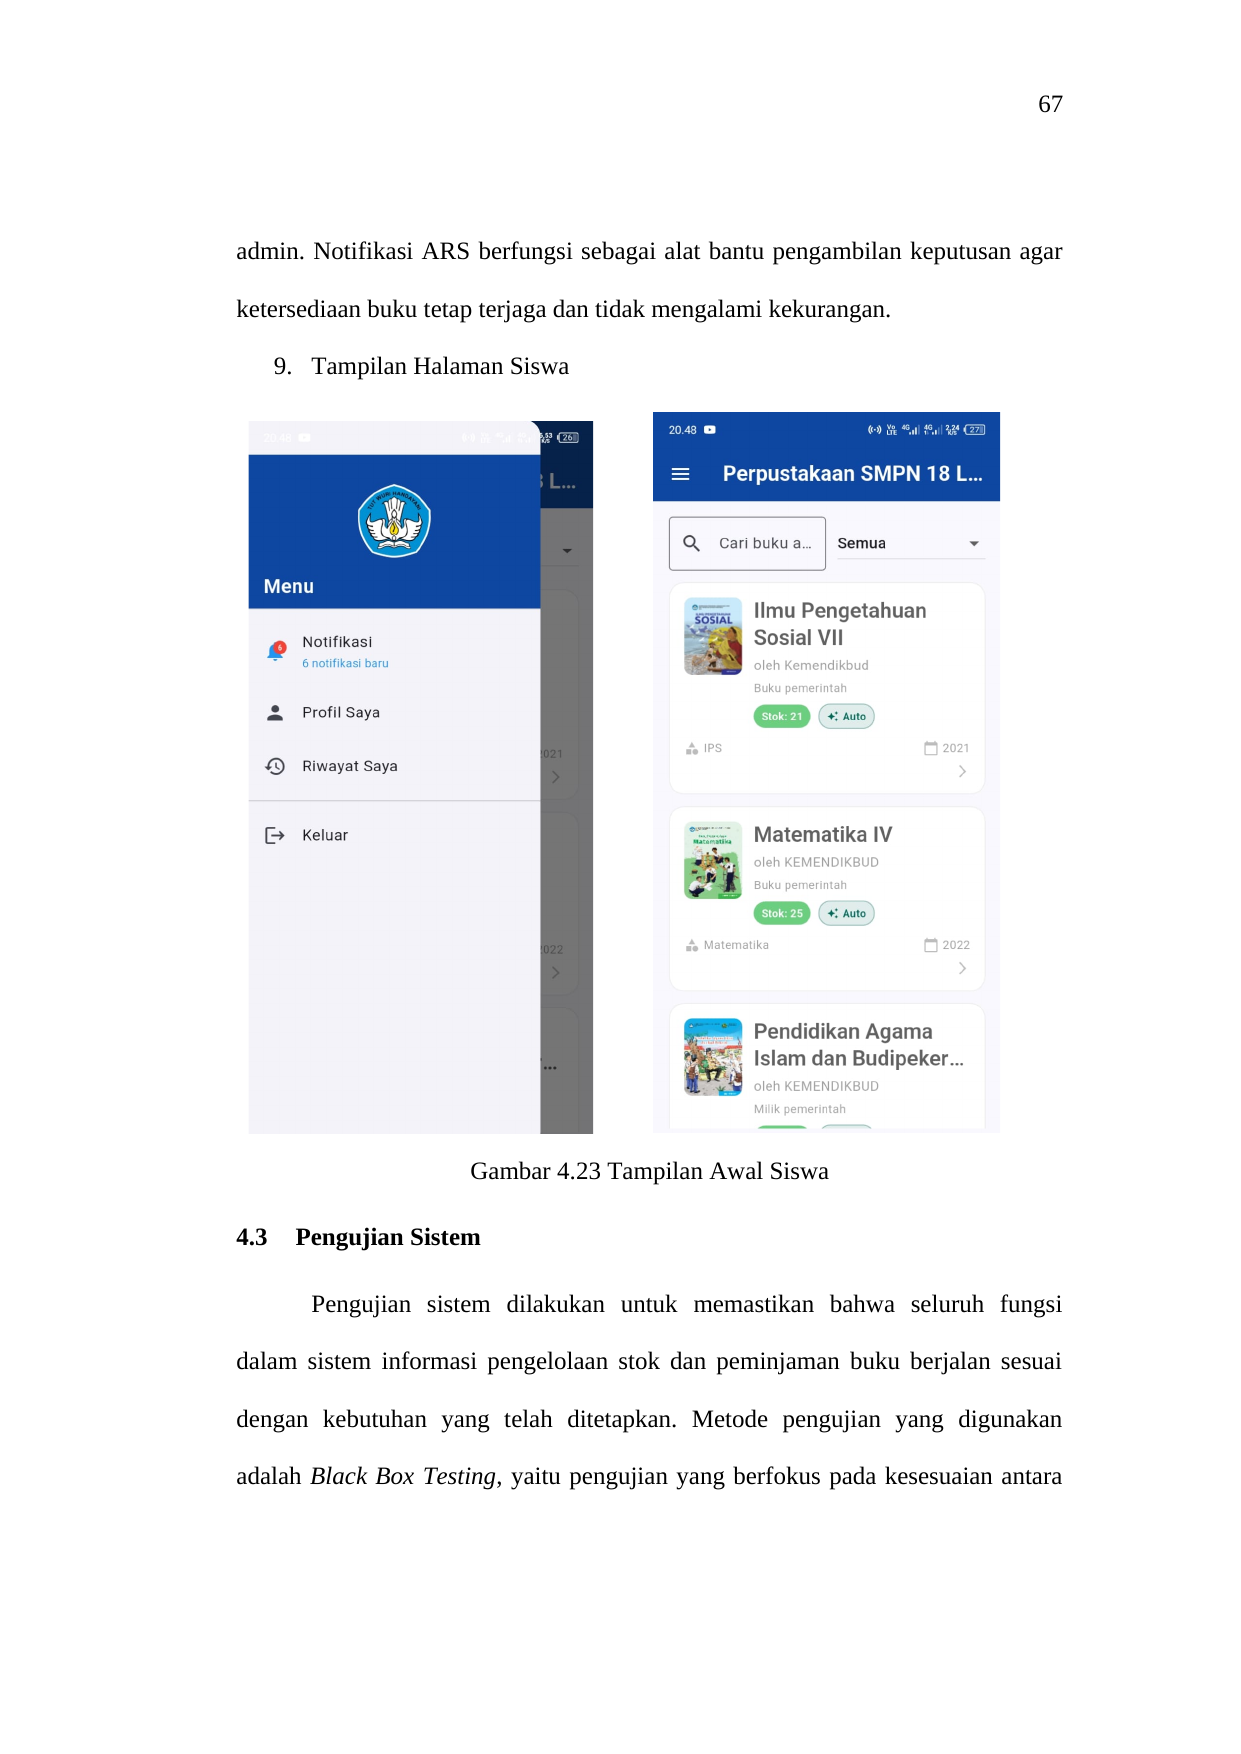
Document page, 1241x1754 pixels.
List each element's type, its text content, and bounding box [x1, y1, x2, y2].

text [236, 1289, 1063, 1490]
subtitle 4.3 Pengujian Sistem [236, 1222, 1063, 1251]
picture [248, 421, 594, 1134]
list Tampilan Halaman Siswa [274, 351, 1063, 380]
picture [653, 412, 1001, 1133]
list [236, 236, 1063, 322]
